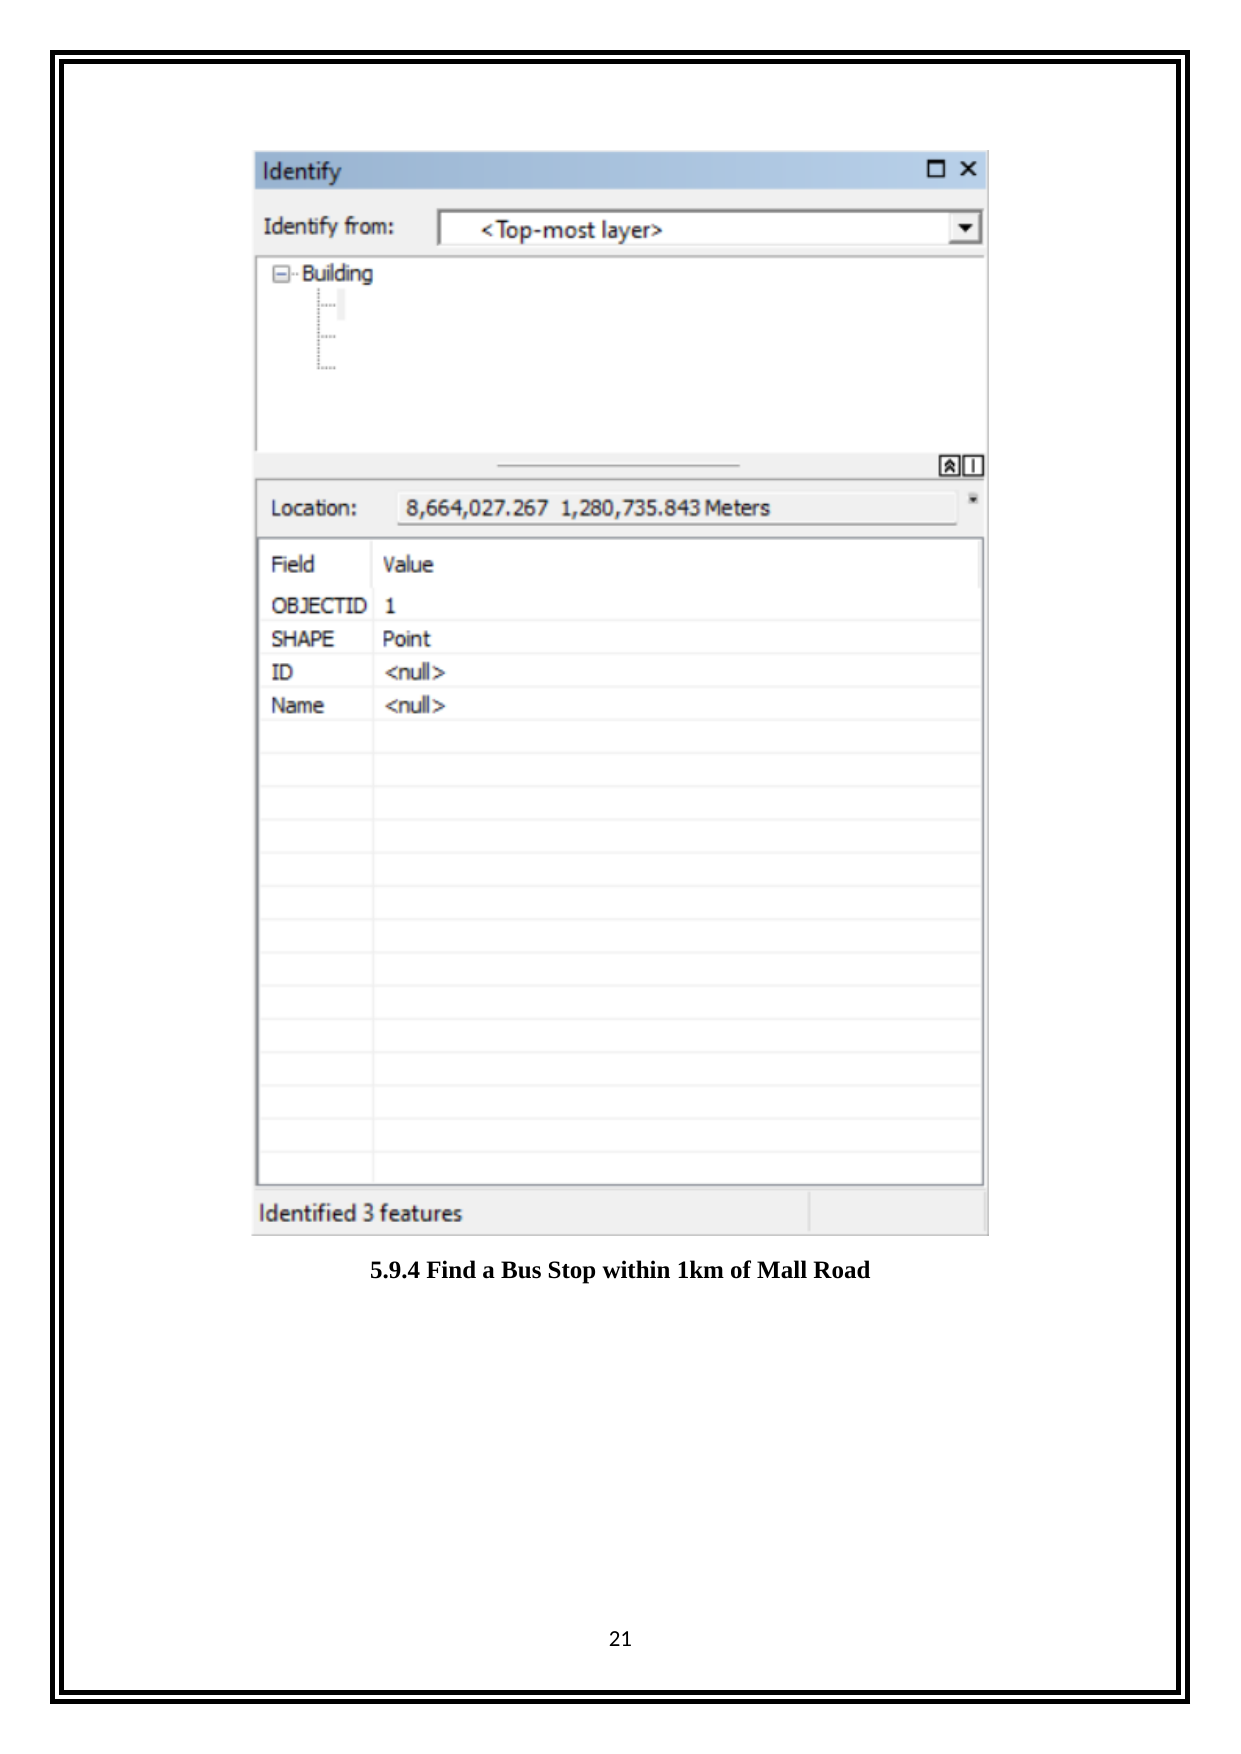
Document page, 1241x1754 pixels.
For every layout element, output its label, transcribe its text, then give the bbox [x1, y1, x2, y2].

picture [251, 150, 989, 1236]
text 5.9.4 Find a Bus Stop within 1km of Mall Road [150, 1255, 1090, 1284]
